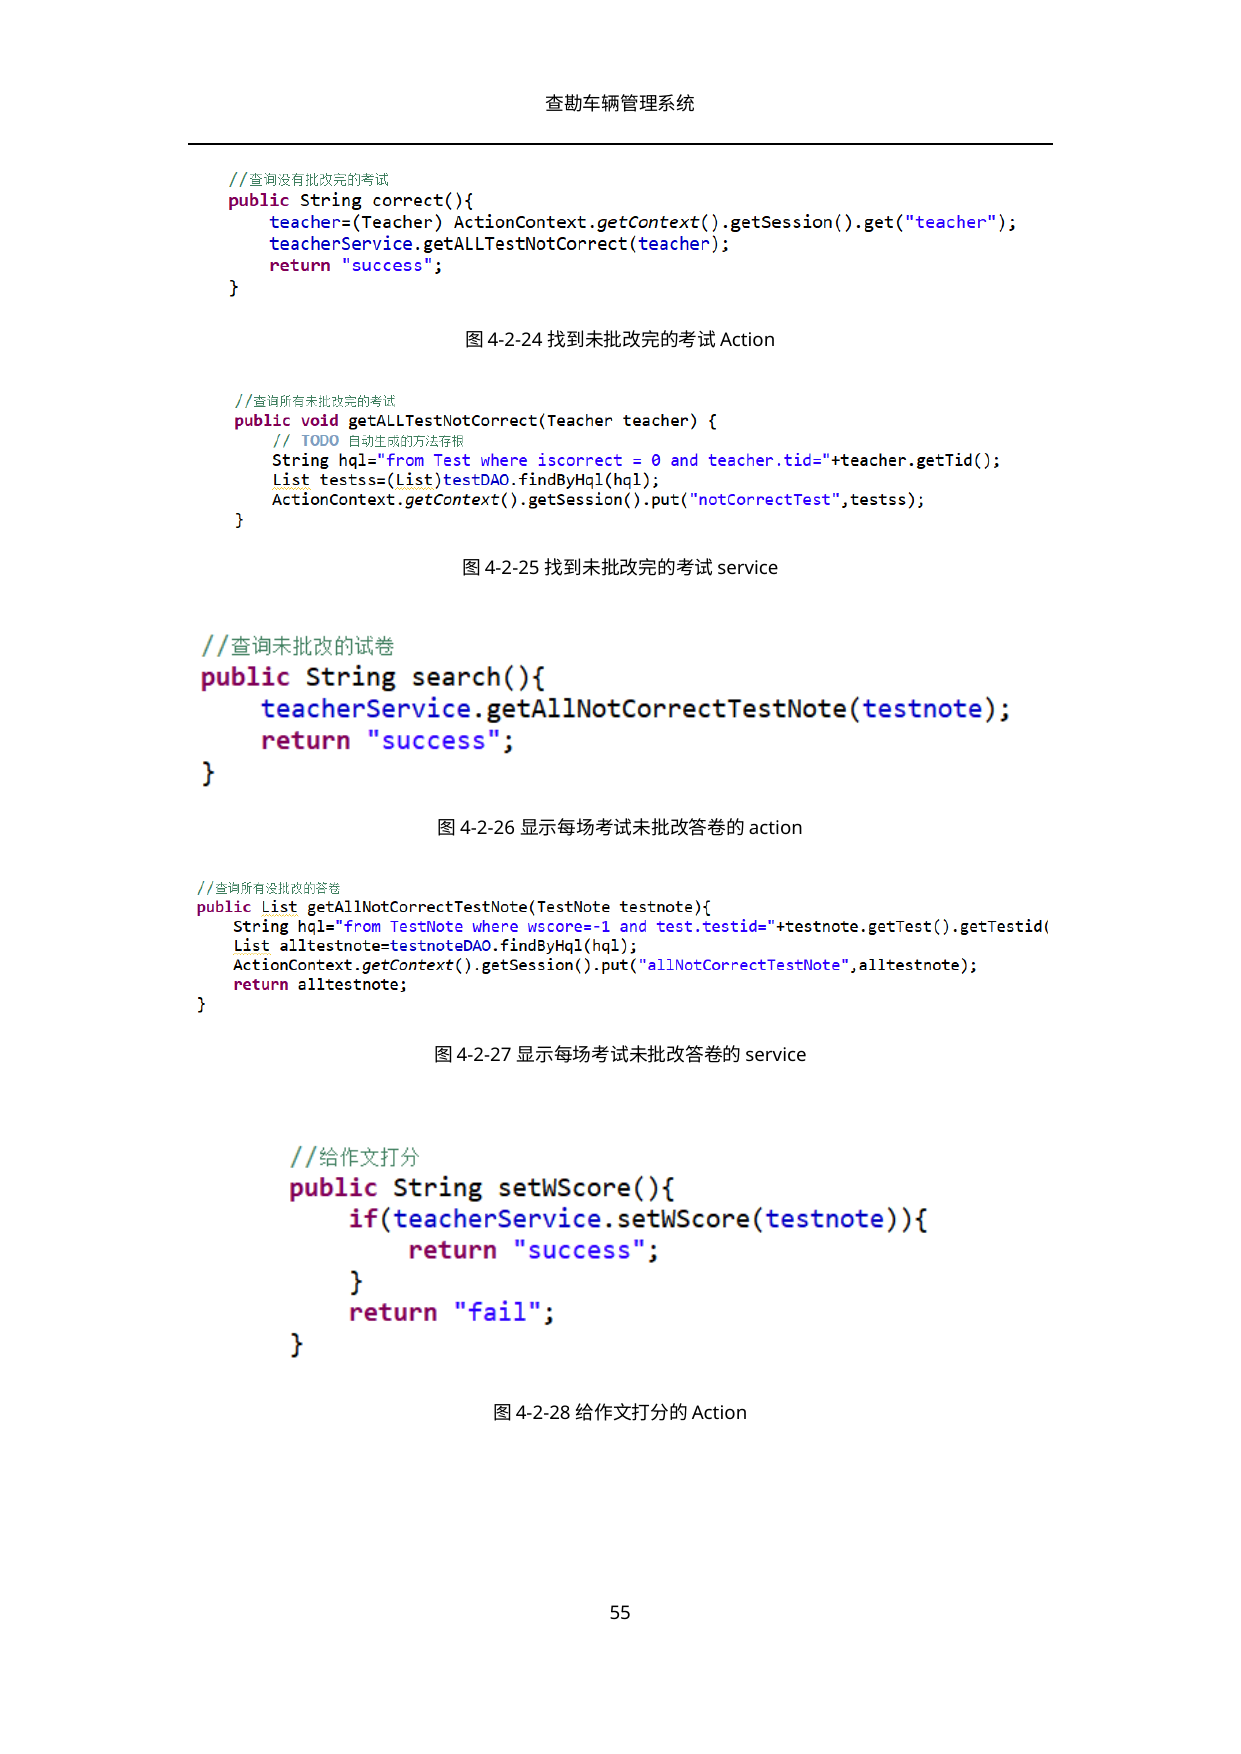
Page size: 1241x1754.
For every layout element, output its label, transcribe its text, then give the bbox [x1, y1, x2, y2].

picture [192, 874, 1048, 1018]
text 图4-2-25 找到未批改完的考试service [187, 550, 1053, 582]
picture [277, 1134, 963, 1382]
text 图4-2-26 显示每场考试未批改答卷的action [187, 810, 1053, 842]
text 图4-2-24 找到未批改完的考试Action [187, 322, 1053, 355]
picture [228, 387, 1013, 539]
picture [187, 621, 1043, 803]
picture [212, 159, 1029, 312]
text 图4-2-28 给作文打分的Action [187, 1395, 1053, 1427]
text 图4-2-27 显示每场考试未批改答卷的service [187, 1037, 1053, 1070]
